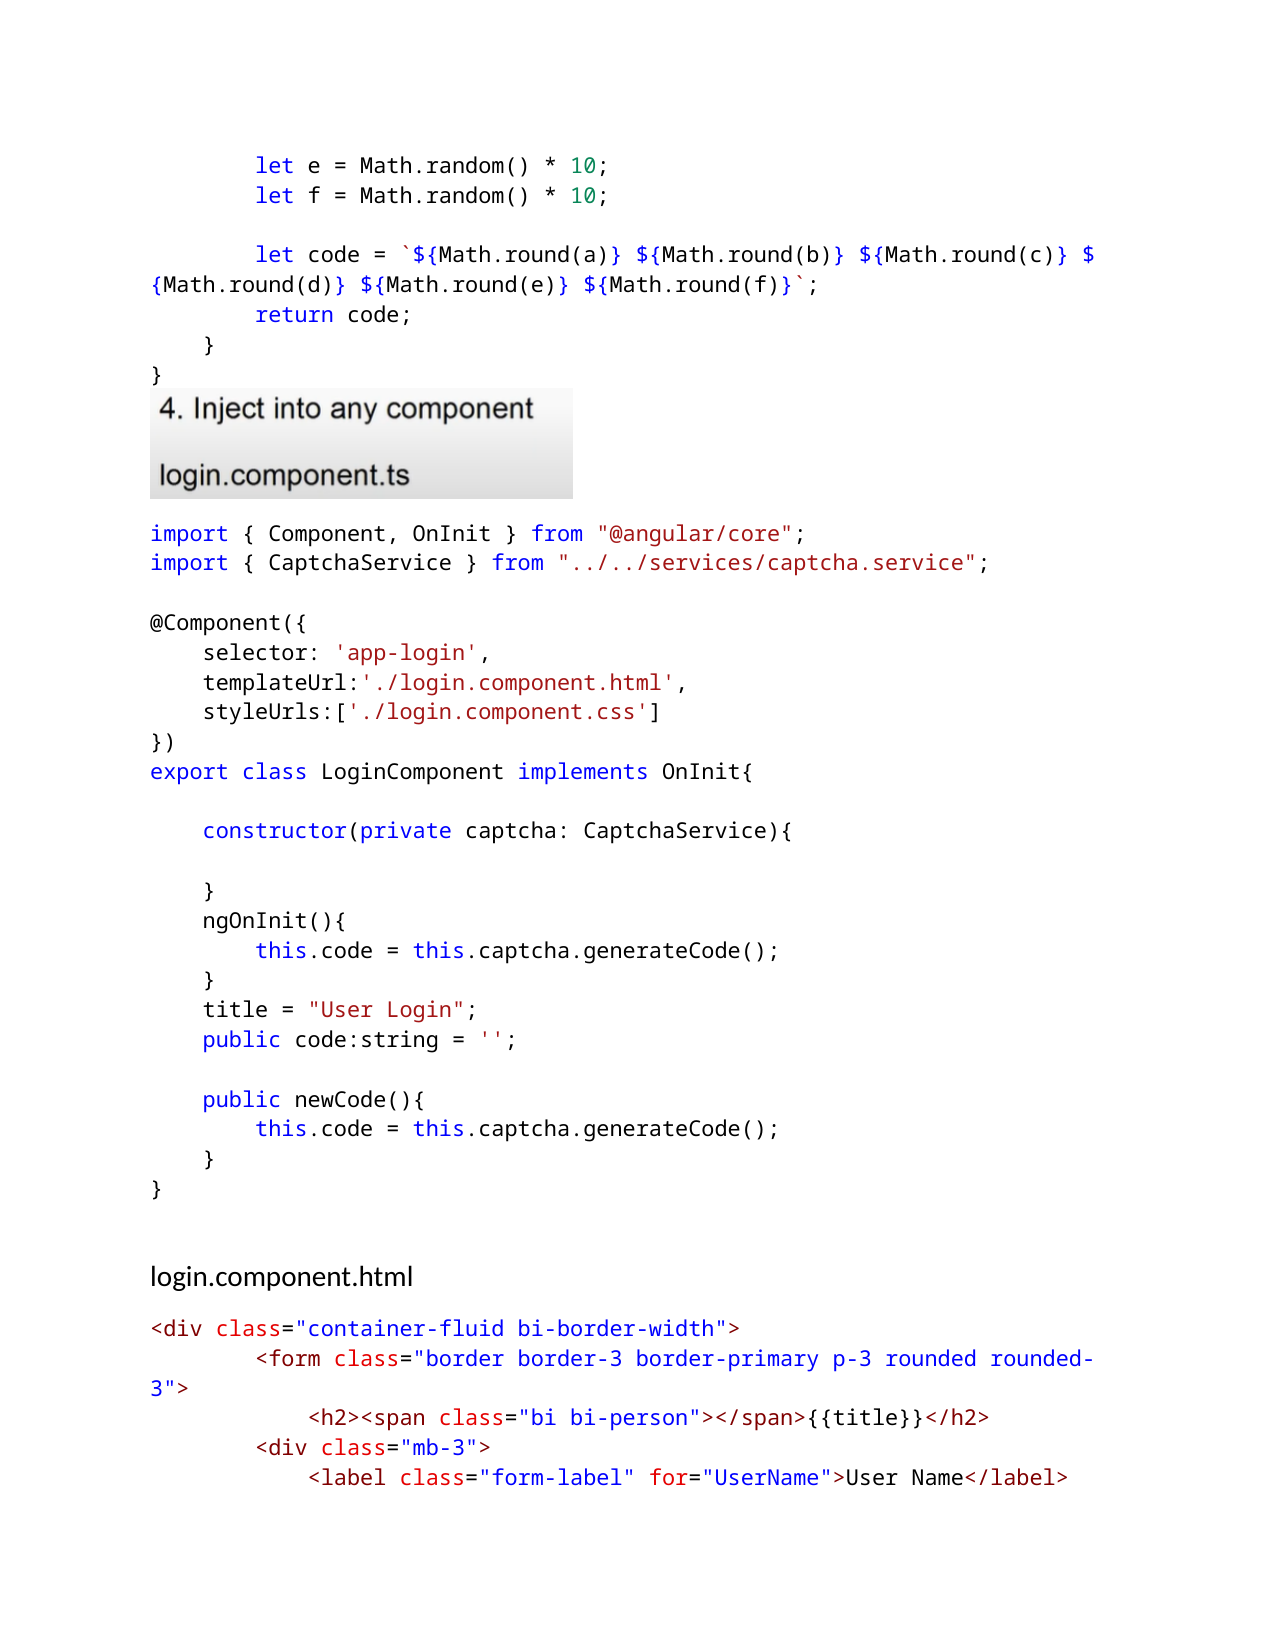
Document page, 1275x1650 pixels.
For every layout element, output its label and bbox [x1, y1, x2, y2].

picture [150, 388, 573, 499]
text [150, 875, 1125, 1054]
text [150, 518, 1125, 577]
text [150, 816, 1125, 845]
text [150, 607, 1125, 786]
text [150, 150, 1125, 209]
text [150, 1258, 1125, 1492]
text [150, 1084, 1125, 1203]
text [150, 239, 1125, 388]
